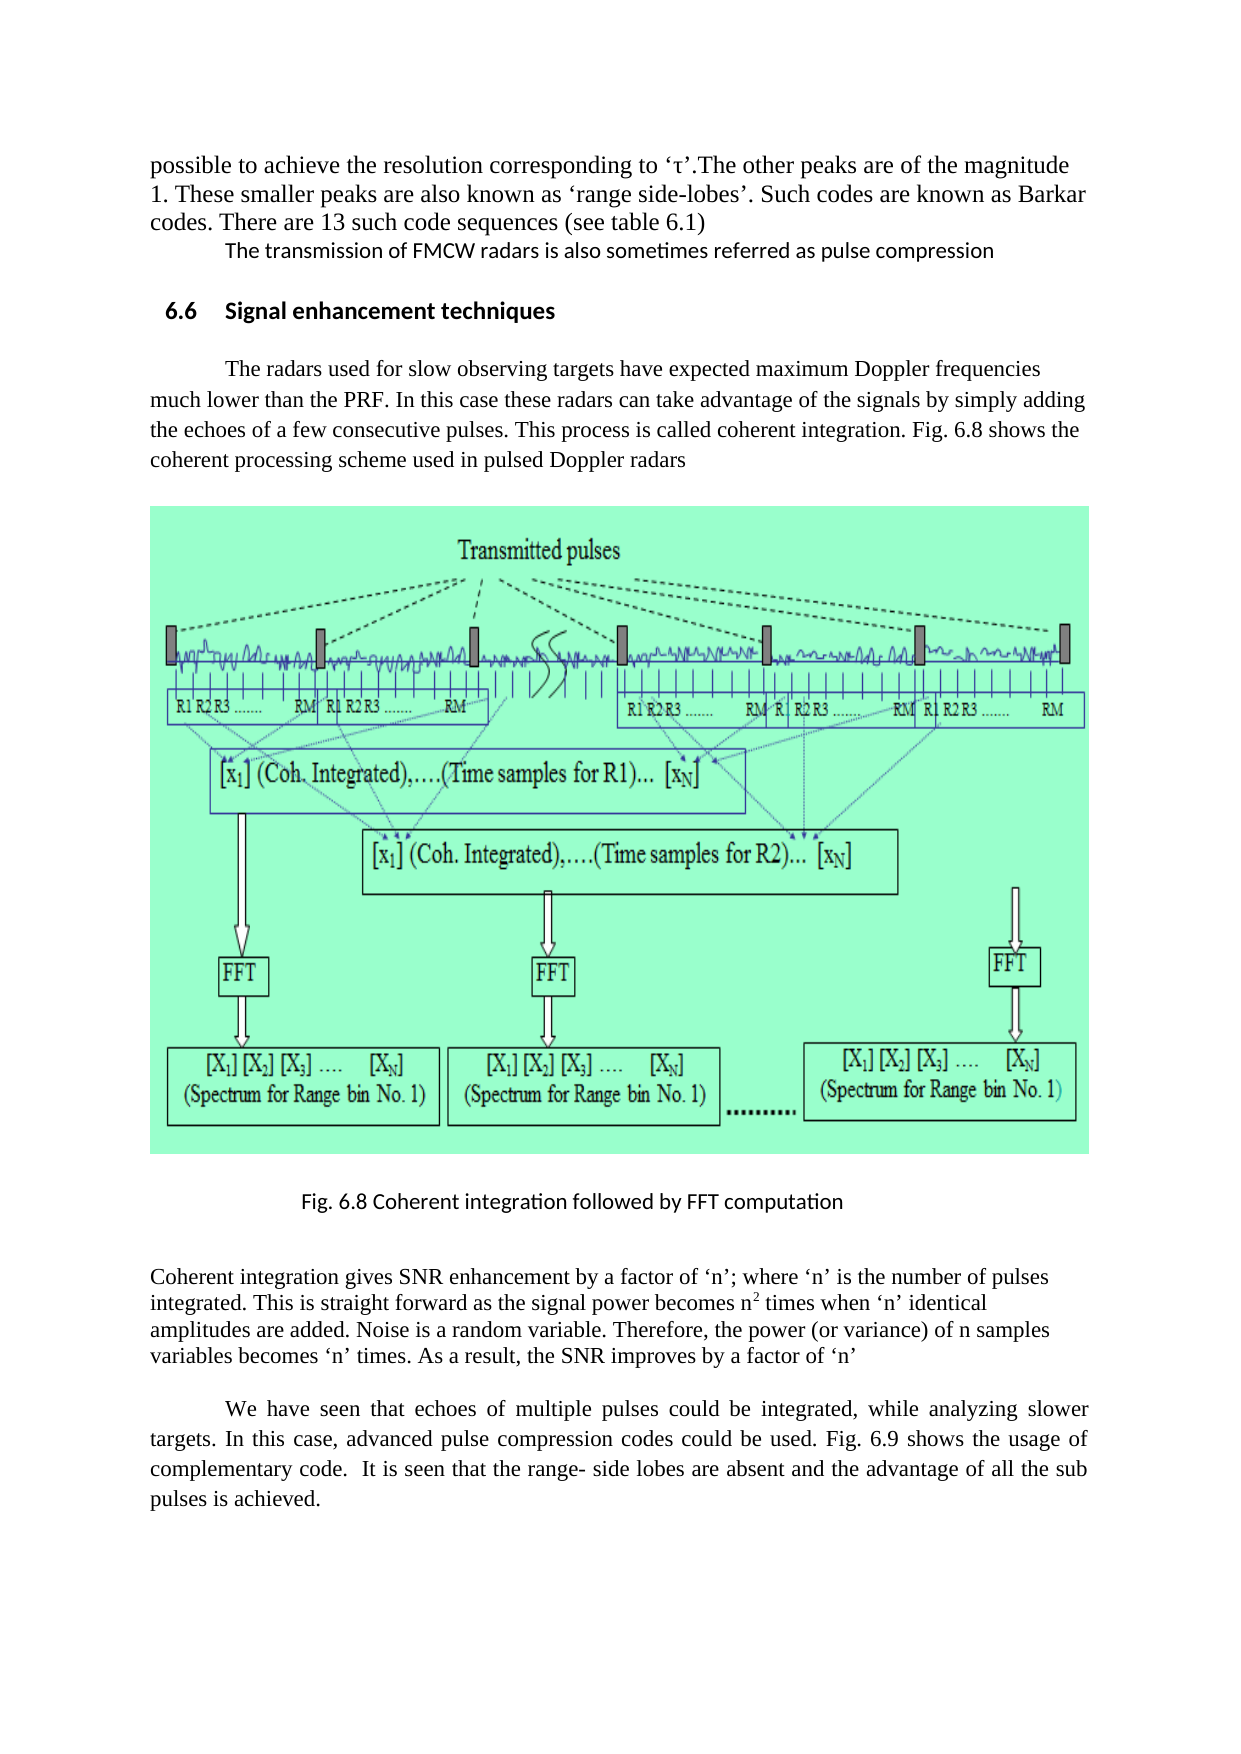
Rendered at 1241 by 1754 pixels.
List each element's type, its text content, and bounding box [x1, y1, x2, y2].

text The transmission of FMCW radars is also sometimes referred as pulse compression [150, 236, 1090, 264]
text Coherent integration gives SNR enhancement by a factor of ‘n’; where ‘n’ is the number of pulses integrated. This is straight forward as the signal power becomes n2 times when ‘n’ identical amplitudes are added. Noise is a random variable. Therefore, the power (or variance) of n samples variables becomes ‘n’ times. As a result, the SNR improves by a factor of ‘n’ [150, 1263, 1090, 1368]
text We have seen that echoes of multiple pulses could be integrated, while analyzing slower targets. In this case, advanced pulse compression codes could be used. Fig. 6.9 shows the usage of complementary code. It is seen that the range- side lobes are absent and the advantage of all the sub pulses is achieved. [150, 1395, 1090, 1512]
list Signal enhancement techniques [165, 295, 1090, 325]
picture [150, 506, 1089, 1154]
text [150, 150, 1090, 236]
text The radars used for slow observing targets have expected maximum Doppler frequencies much lower than the PRF. In this case these radars can take advantage of the signals by simply adding the echoes of a few consecutive pulses. This process is called coherent integration. Fig. 6.8 shows the coherent processing scheme used in pulsed Doppler radars [150, 356, 1090, 472]
